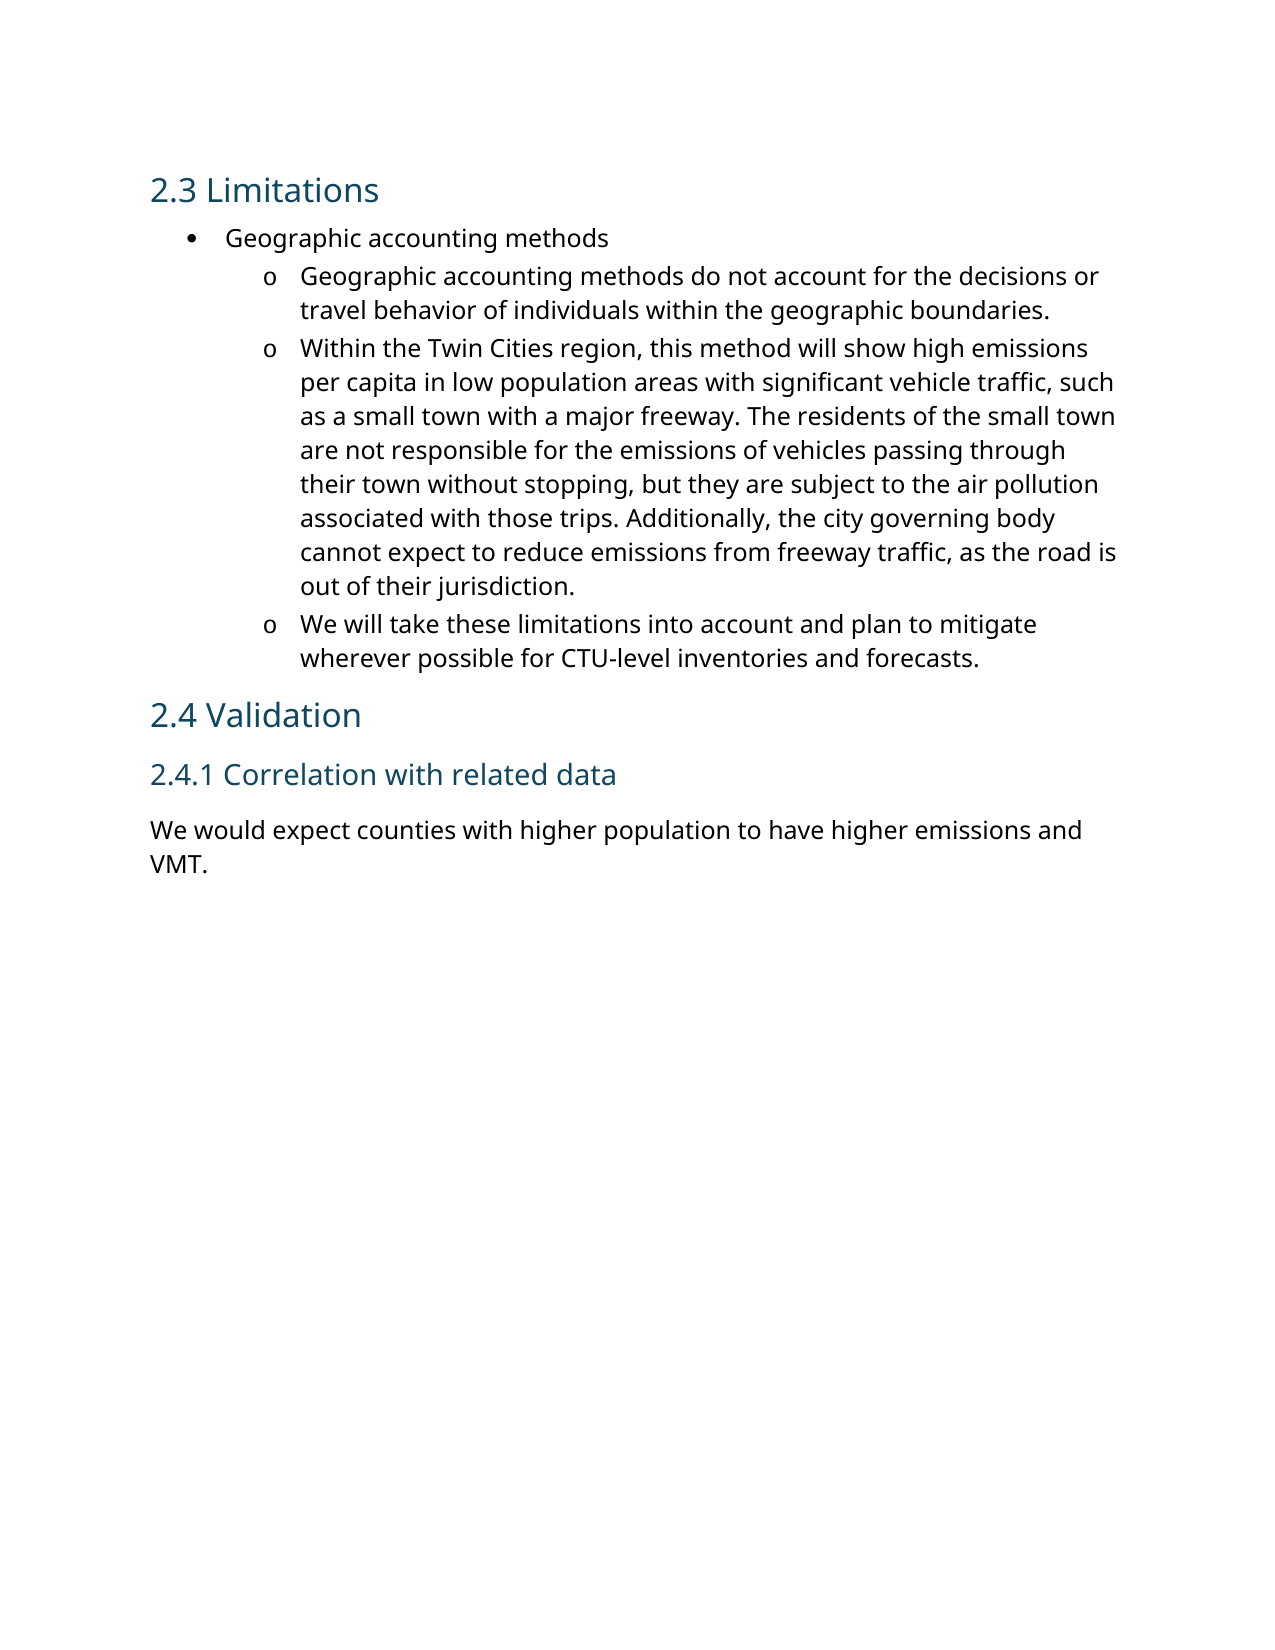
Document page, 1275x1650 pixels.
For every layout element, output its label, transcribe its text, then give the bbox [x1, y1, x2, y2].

list Geographic accounting methods [187, 220, 1125, 254]
list Geographic accounting methods do not account for the decisions or travel behavior of individuals within the geographic boundaries. [262, 258, 1125, 327]
subtitle 2.4 Validation [150, 692, 1125, 737]
subtitle 2.4.1 Correlation with related data [150, 754, 1125, 793]
list Within the Twin Cities region, this method will show high emissions per capita in low population areas with significant vehicle traffic, such as a small town with a major freeway. The residents of the small town are not responsible for the emissions of vehicles passing through their town without stopping, but they are subject to the air pollution associated with those trips. Additionally, the city governing body cannot expect to reduce emissions from freeway traffic, as the road is out of their jurisdiction. [262, 330, 1125, 603]
text We would expect counties with higher population to have higher emissions and VMT. [150, 812, 1125, 880]
subtitle 2.3 Limitations [150, 167, 1125, 212]
list We will take these limitations into account and plan to mitigate wherever possible for CTU-level inventories and forecasts. [262, 607, 1125, 675]
